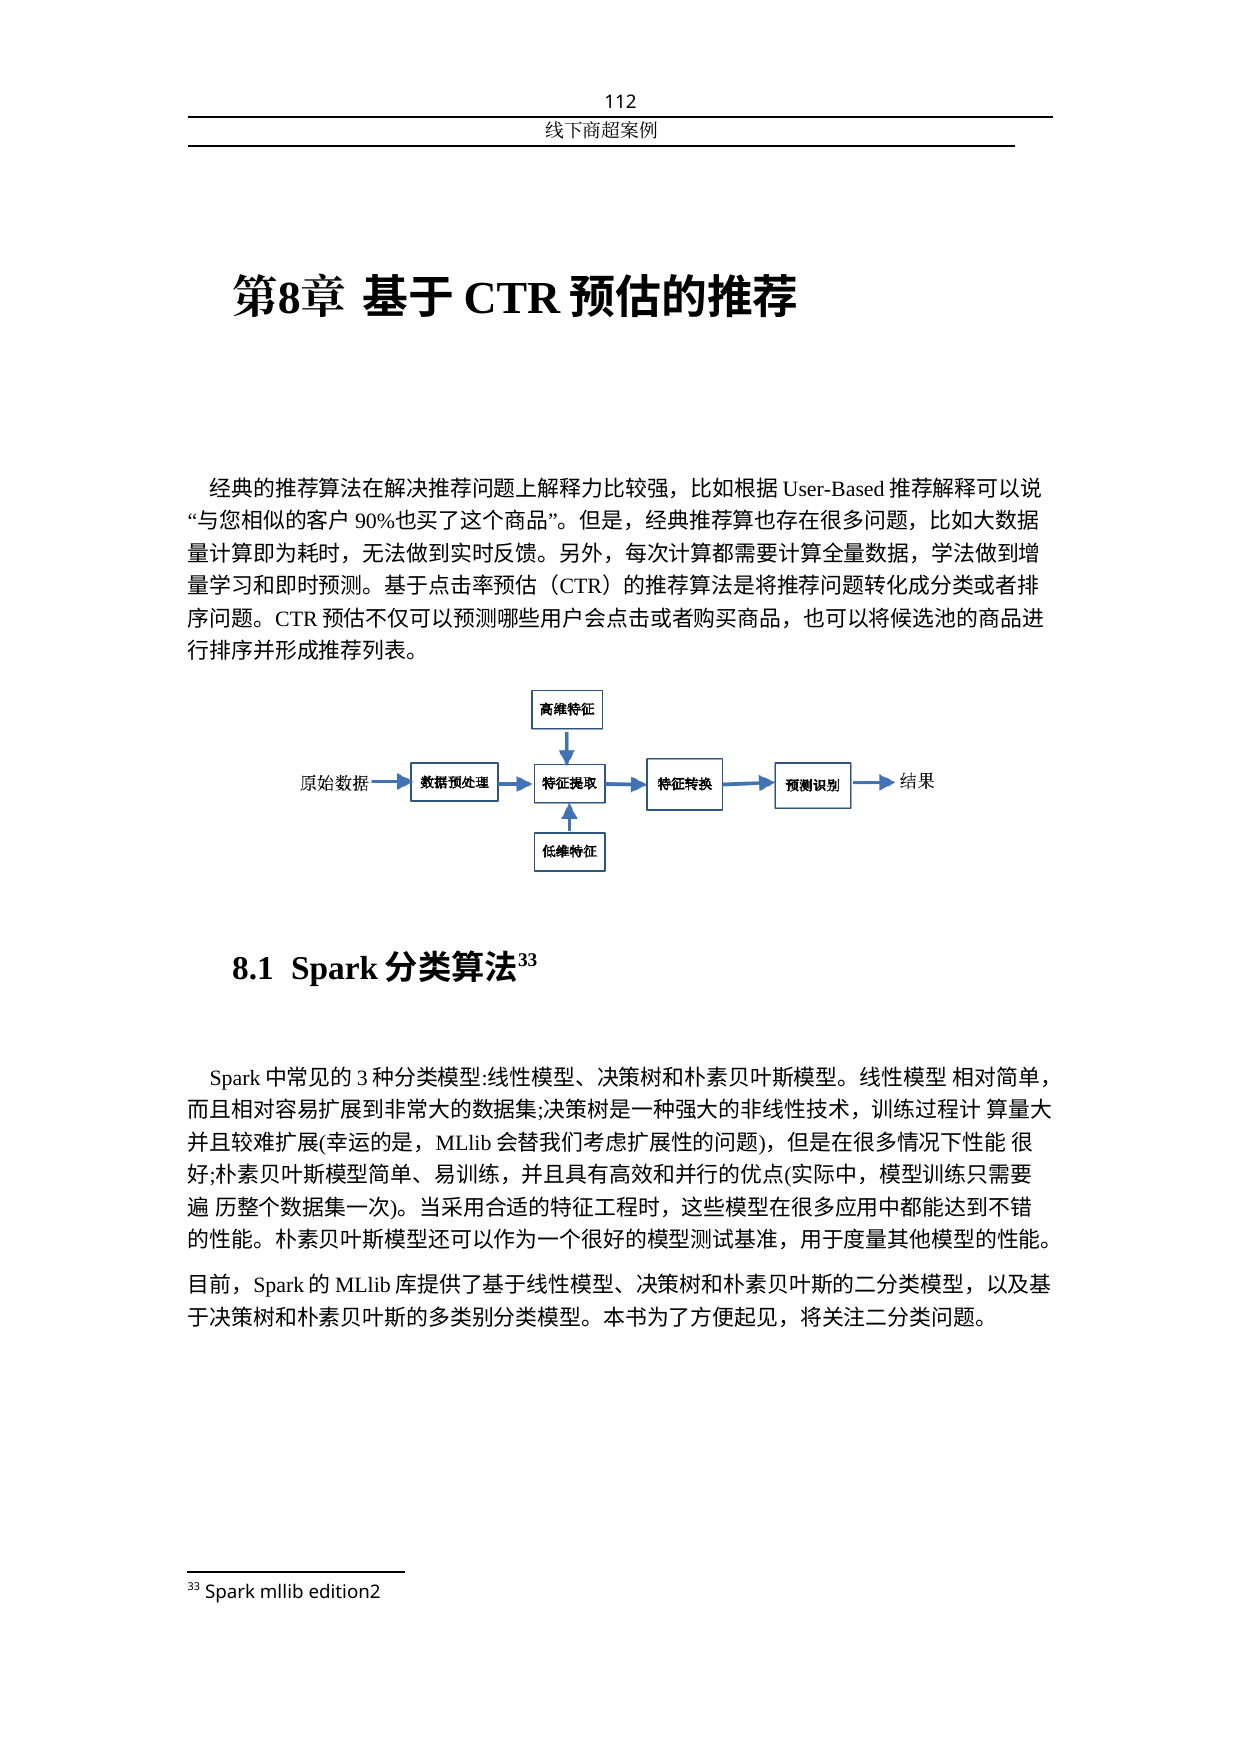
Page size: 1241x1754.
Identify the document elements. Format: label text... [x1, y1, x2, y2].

subtitle 基于CTR预估的推荐 [232, 245, 1053, 342]
subtitle Spark分类算法 [232, 932, 1053, 997]
text 目前，Spark的MLlib库提供了基于线性模型、决策树和朴素贝叶斯的二分类模型，以及基 于决策树和朴素贝叶斯的多类别分类模型。本书为了方便起见，将关注二分类问题。 [187, 1267, 1053, 1332]
text 经典的推荐算法在解决推荐问题上解释力比较强，比如根据User-Based推荐解释可以说“与您相似的客户90%也买了这个商品”。但是，经典推荐算也存在很多问题，比如大数据量计算即为耗时，无法做到实时反馈。另外，每次计算都需要计算全量数据，学法做到增量学习和即时预测。基于点击率预估（CTR）的推荐算法是将推荐问题转化成分类或者排序问题。CTR预估不仅可以预测哪些用户会点击或者购买商品，也可以将候选池的商品进行排序并形成推荐列表。 [187, 470, 1053, 665]
picture [294, 677, 946, 882]
text Spark中常见的3种分类模型:线性模型、决策树和朴素贝叶斯模型。线性模型 相对简单，而且相对容易扩展到非常大的数据集;决策树是一种强大的非线性技术，训练过程计 算量大并且较难扩展(幸运的是，MLlib会替我们考虑扩展性的问题)，但是在很多情况下性能 很好;朴素贝叶斯模型简单、易训练，并且具有高效和并行的优点(实际中，模型训练只需要遍 历整个数据集一次)。当采用合适的特征工程时，这些模型在很多应用中都能达到不错的性能。朴素贝叶斯模型还可以作为一个很好的模型测试基准，用于度量其他模型的性能。 [187, 1059, 1053, 1254]
